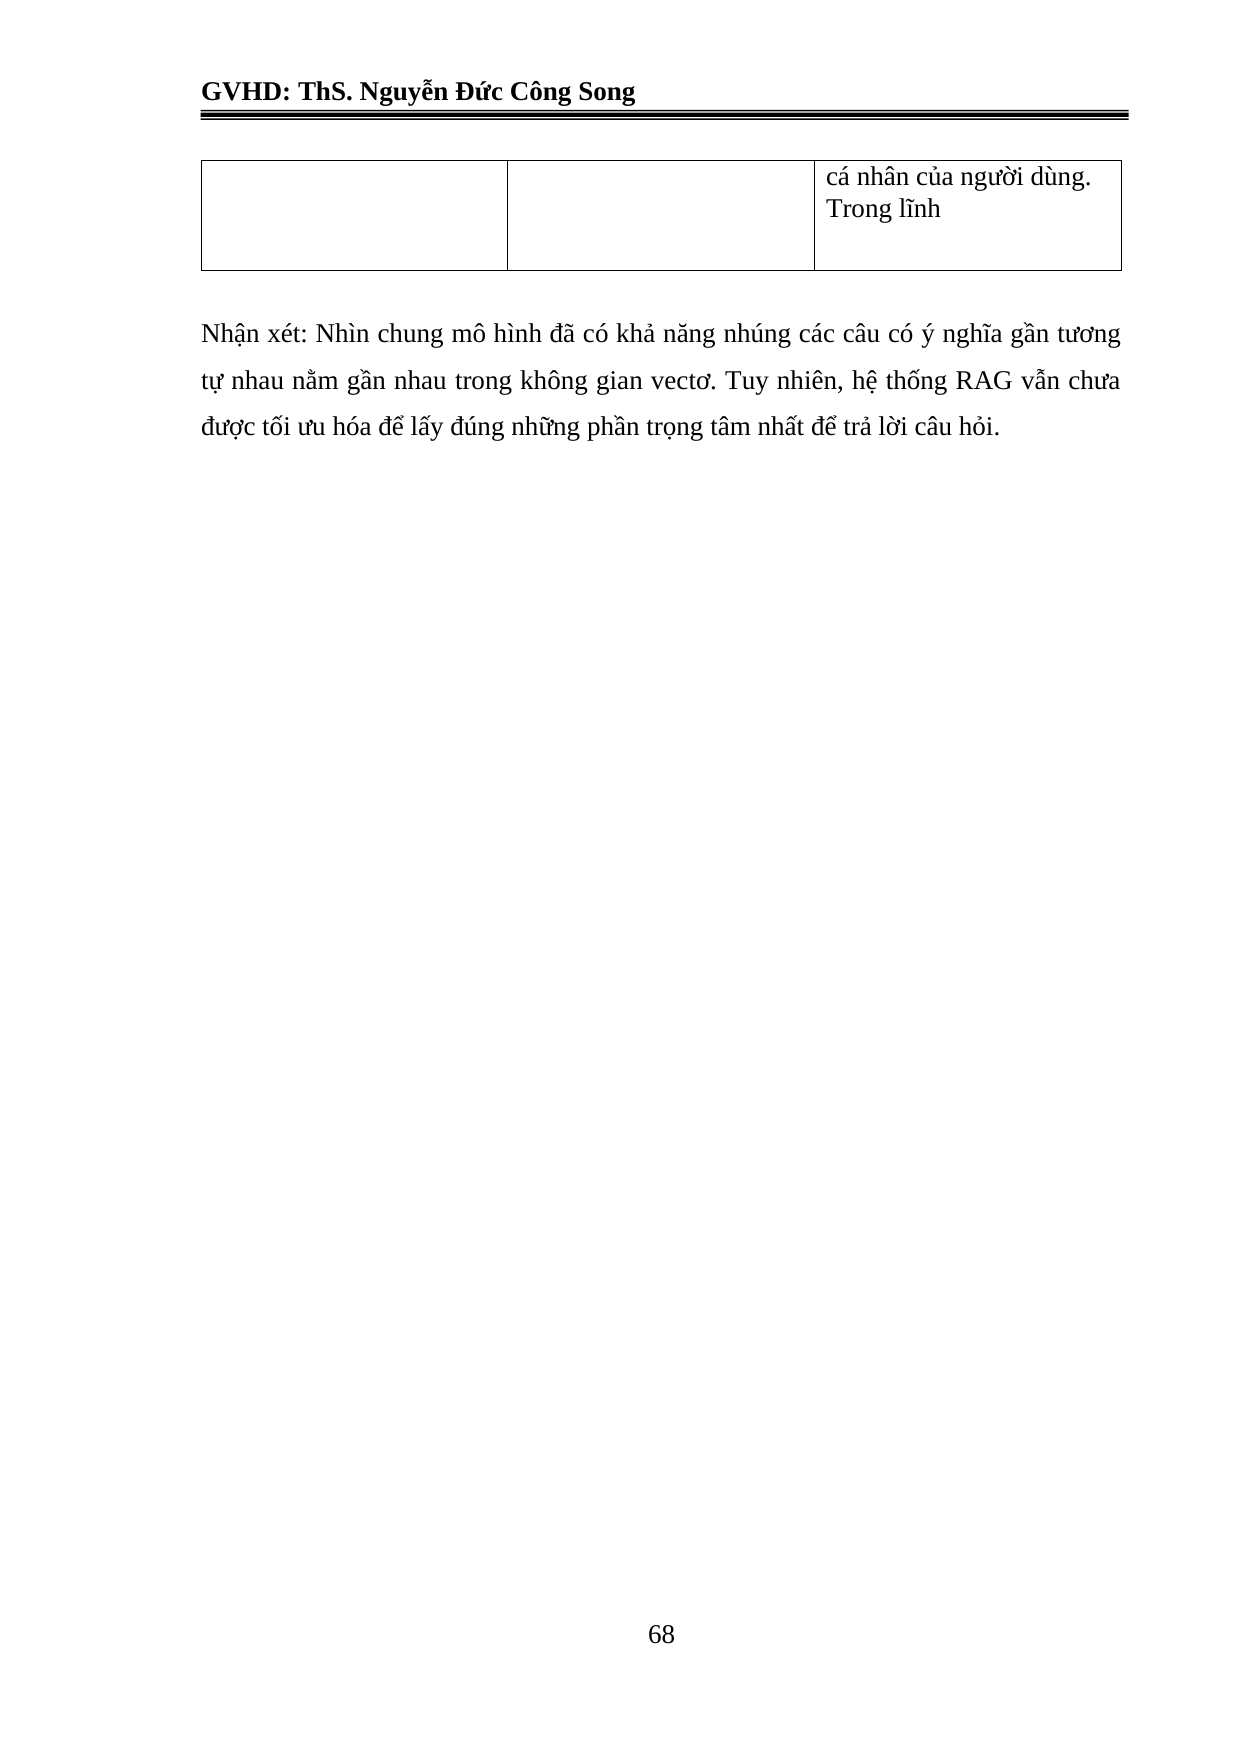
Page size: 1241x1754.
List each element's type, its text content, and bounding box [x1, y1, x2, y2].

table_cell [202, 161, 507, 269]
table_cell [508, 161, 814, 269]
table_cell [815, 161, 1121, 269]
text Nhận xét: Nhìn chung mô hình đã có khả năng nhúng các câu có ý nghĩa gần tương tự nhau nằm gần nhau trong không gian vectơ. Tuy nhiên, hệ thống RAG vẫn chưa được tối ưu hóa để lấy đúng những phần trọng tâm nhất để trả lời câu hỏi. [201, 317, 1122, 442]
